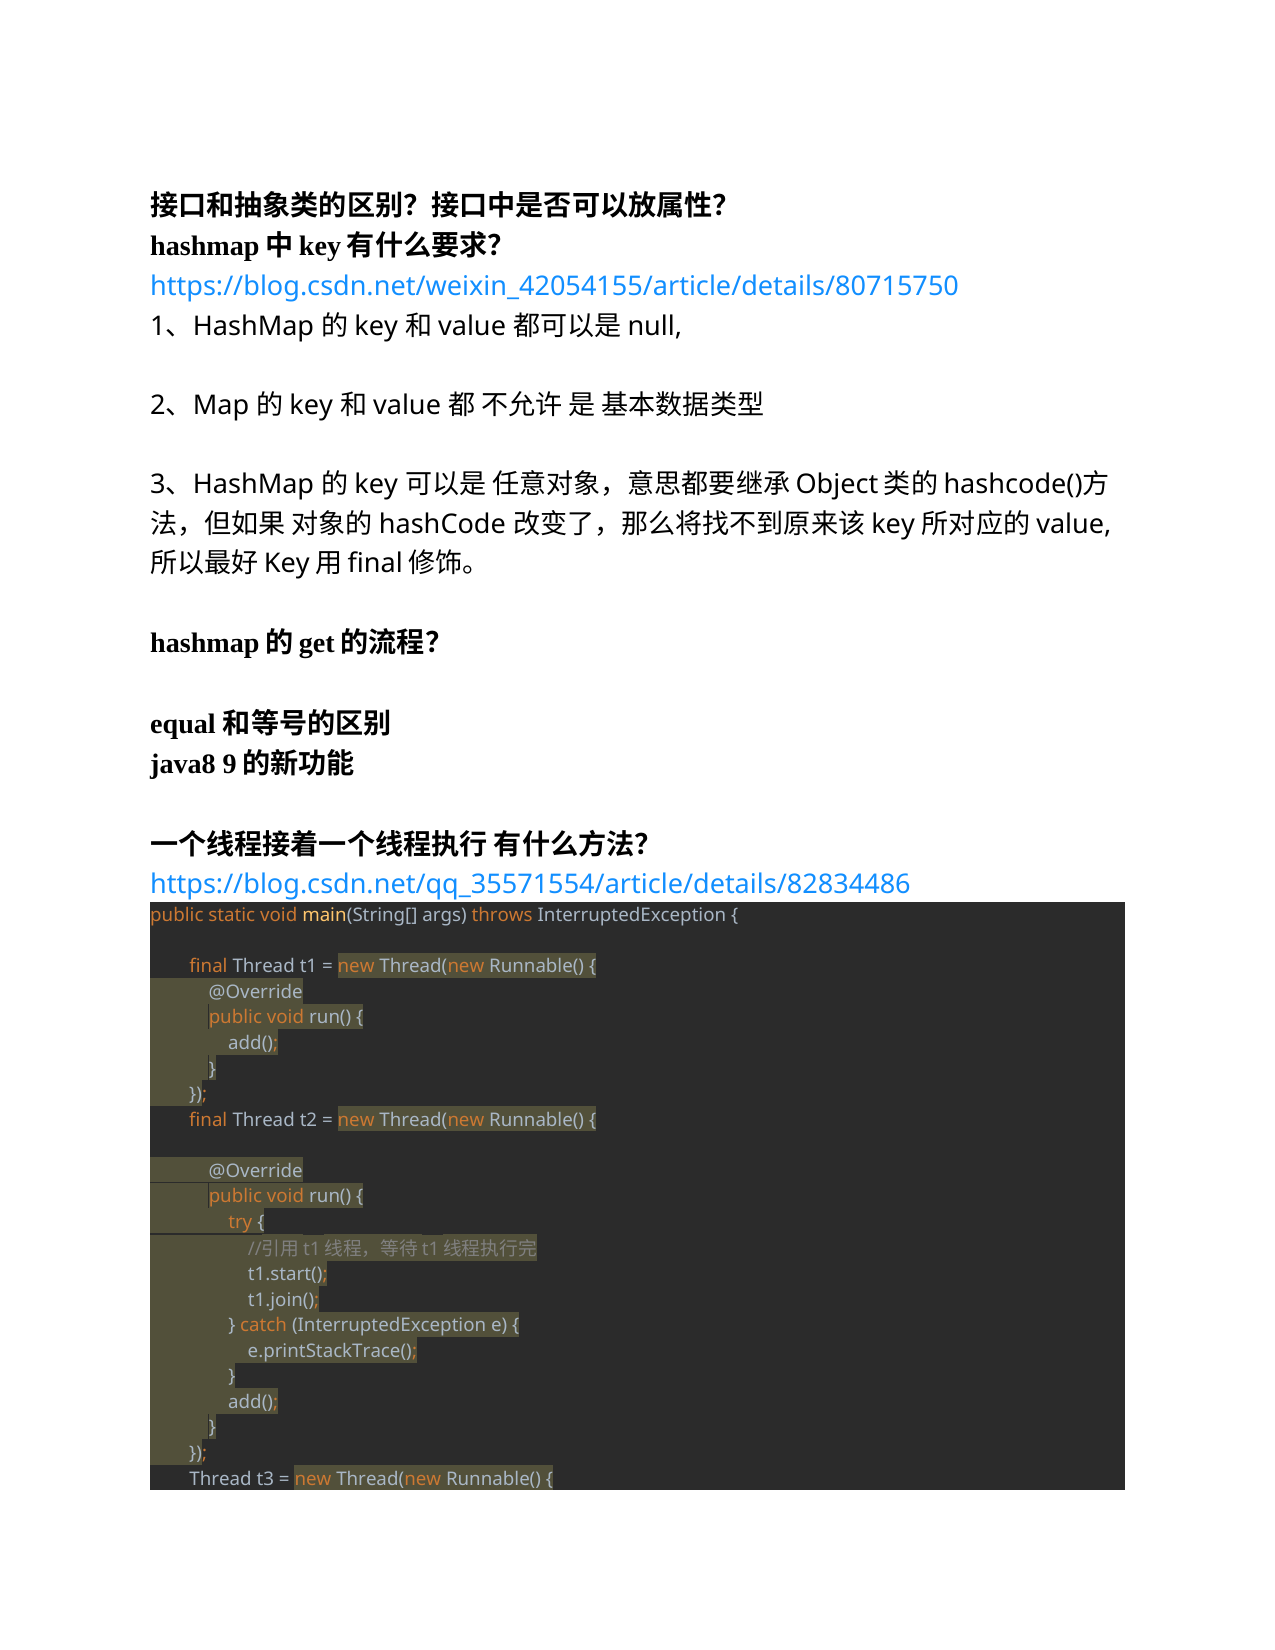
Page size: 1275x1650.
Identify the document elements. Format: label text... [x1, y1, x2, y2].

text 3、HashMap 的 key 可以是 任意对象，意思都要继承Object类的hashcode()方法，但如果 对象的 hashCode 改变了，那么将找不到原来该 key 所对应的 value, 所以最好Key用final修饰。 [150, 462, 1125, 581]
text hashmap中key有什么要求？ [150, 223, 1125, 264]
text https://blog.csdn.net/qq_35571554/article/details/82834486 [150, 862, 1125, 902]
text equal 和等号的区别 [150, 700, 1125, 741]
text 1、HashMap 的 key 和 value 都可以是 null, [150, 303, 1125, 343]
text 2、Map 的 key 和 value 都 不允许 是 基本数据类型 [150, 383, 1125, 422]
text 一个线程接着一个线程执行 有什么方法？ [150, 821, 1125, 862]
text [150, 902, 1125, 1490]
text hashmap的get的流程？ [150, 620, 1125, 661]
text https://blog.csdn.net/weixin_42054155/article/details/80715750 [150, 264, 1125, 303]
text 接口和抽象类的区别？接口中是否可以放属性？ [150, 182, 1125, 223]
text java8 9的新功能 [150, 741, 1125, 782]
